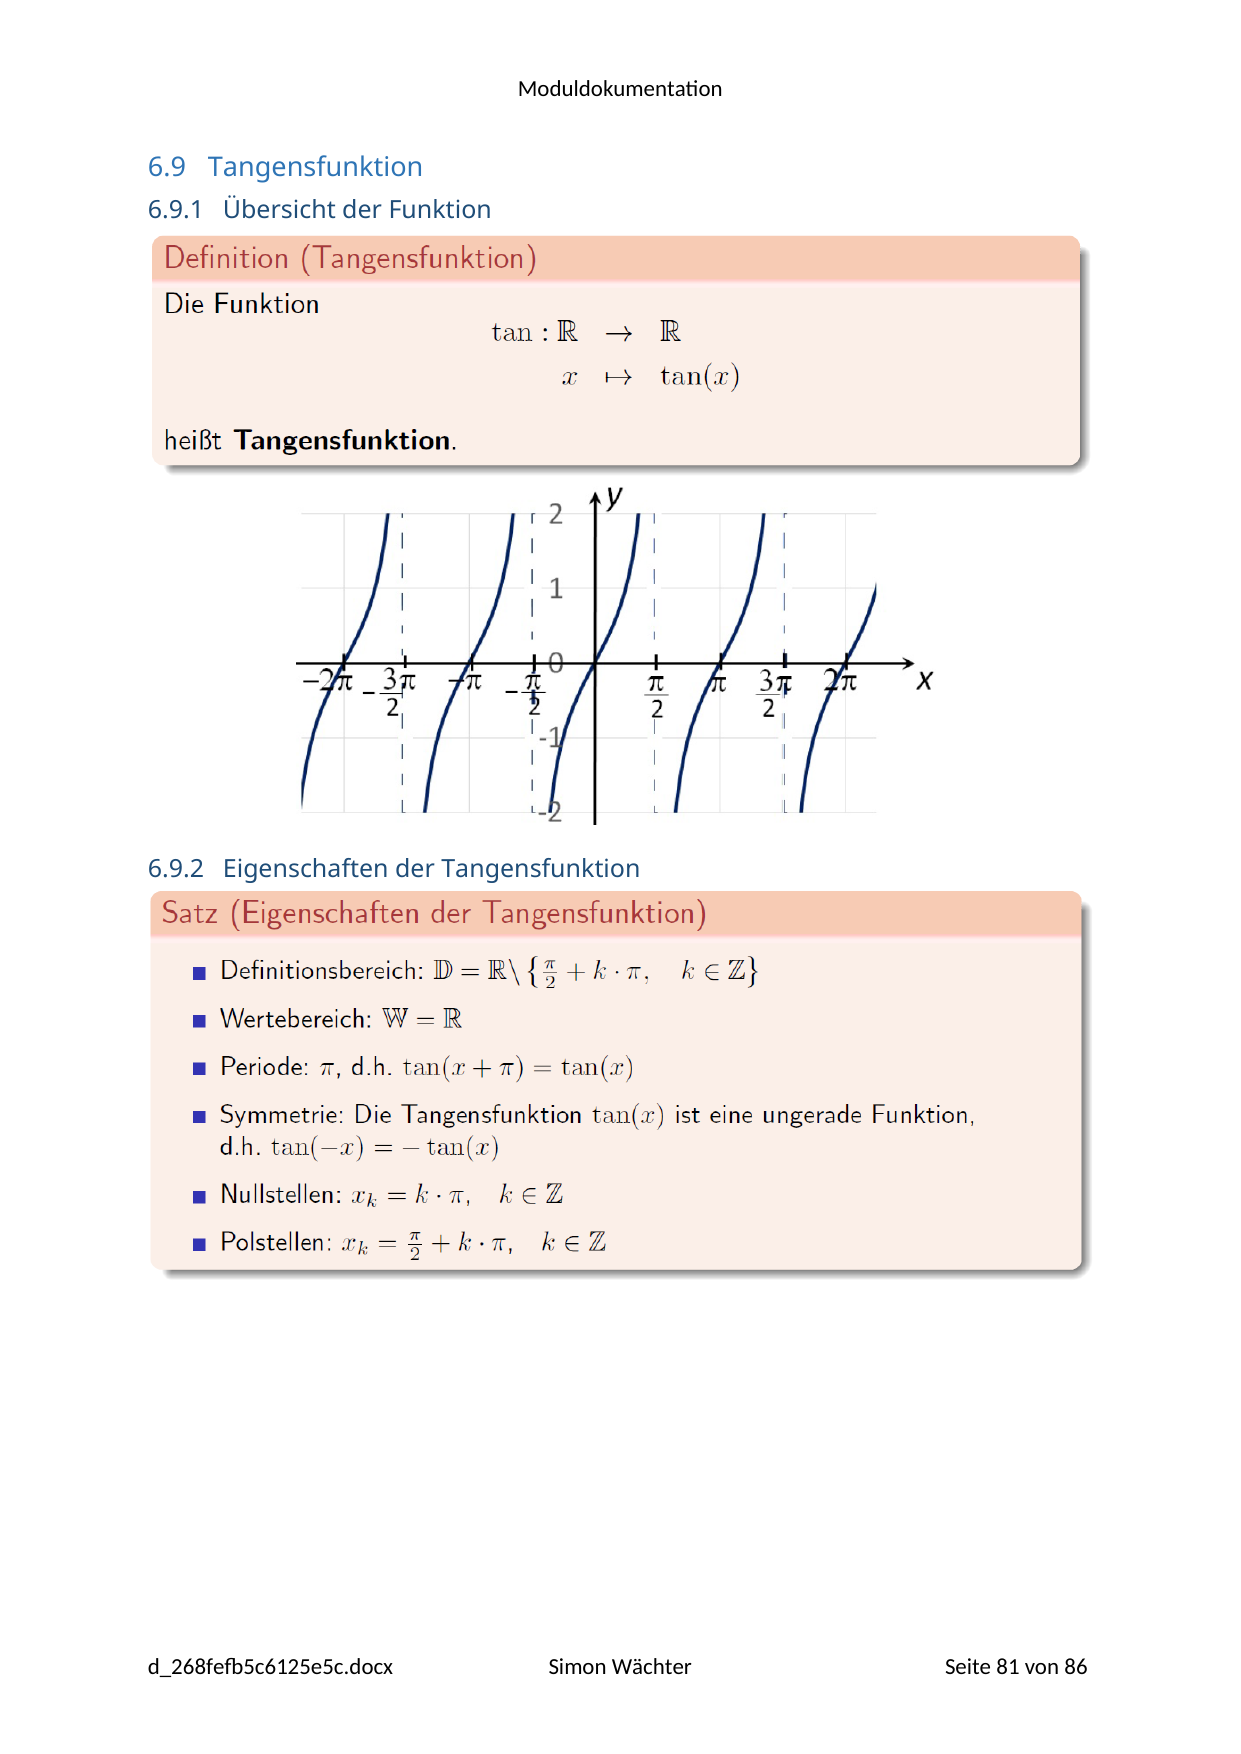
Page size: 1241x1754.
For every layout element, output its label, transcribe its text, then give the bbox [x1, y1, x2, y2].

picture [147, 228, 1093, 832]
subtitle Übersicht der Funktion [148, 192, 1093, 226]
subtitle Eigenschaften der Tangensfunktion [148, 850, 1093, 884]
picture [147, 887, 1093, 1282]
subtitle Tangensfunktion [148, 148, 1093, 184]
